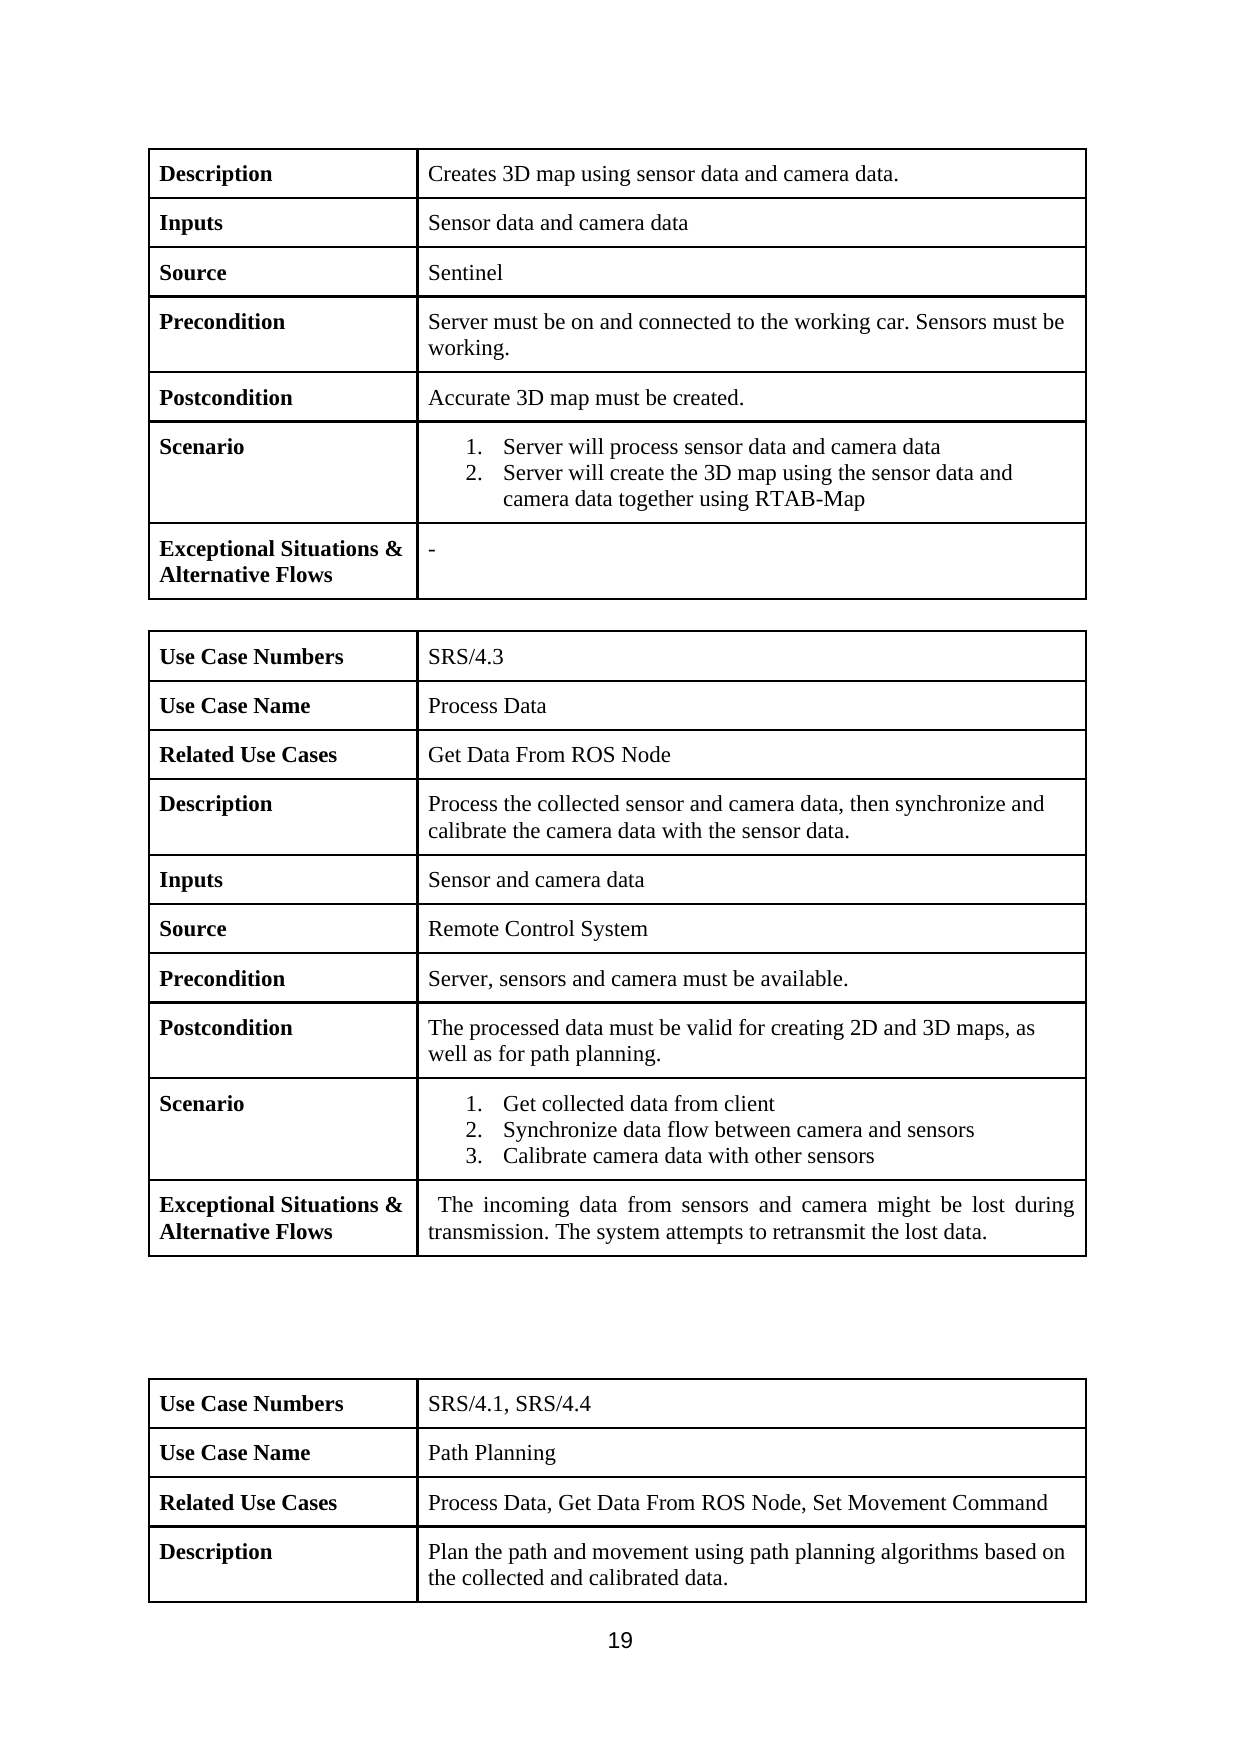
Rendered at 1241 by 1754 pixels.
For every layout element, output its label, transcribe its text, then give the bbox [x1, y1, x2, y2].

table_cell Exceptional Situations & Alternative Flows [150, 524, 416, 598]
table_cell The incoming data from sensors and camera might be lost during transmission. The system attempts to retransmit the lost data. [419, 1181, 1085, 1255]
table_cell Plan the path and movement using path planning algorithms based on the collected and calibrated data. [419, 1528, 1085, 1601]
table_cell Scenario [150, 1079, 416, 1179]
table_cell The processed data must be valid for creating 2D and 3D maps, as well as for path planning. [419, 1004, 1085, 1077]
table_cell Use Case Name [150, 1429, 416, 1476]
table_header SRS/4.1, SRS/4.4 [419, 1380, 1085, 1427]
table_cell Creates 3D map using sensor data and camera data. [419, 150, 1085, 197]
table_cell Postcondition [150, 373, 416, 420]
table_cell Scenario [150, 423, 416, 522]
table_cell Process the collected sensor and camera data, then synchronize and calibrate the camera data with the sensor data. [419, 780, 1085, 854]
table_cell Related Use Cases [150, 1478, 416, 1525]
table_cell Sensor and camera data [419, 856, 1085, 903]
table_header Use Case Numbers [150, 632, 416, 679]
table_cell Get collected data from client Synchronize data flow between camera and sensors Calibrate camera data with other sensors [419, 1079, 1085, 1179]
table_cell Server must be on and connected to the working car. Sensors must be working. [419, 298, 1085, 371]
table_cell Description [150, 780, 416, 854]
table_cell - [419, 524, 1085, 598]
table_cell Source [150, 248, 416, 295]
table_cell Use Case Name [150, 682, 416, 729]
table_cell Remote Control System [419, 905, 1085, 952]
table_header SRS/4.3 [419, 632, 1085, 679]
table_header Use Case Numbers [150, 1380, 416, 1427]
table_cell Precondition [150, 298, 416, 371]
table_cell Process Data, Get Data From ROS Node, Set Movement Command [419, 1478, 1085, 1525]
table_cell Source [150, 905, 416, 952]
table_cell Related Use Cases [150, 731, 416, 778]
table_cell Process Data [419, 682, 1085, 729]
table_cell Inputs [150, 199, 416, 246]
table_cell Inputs [150, 856, 416, 903]
table_cell Description [150, 1528, 416, 1601]
table_cell Sensor data and camera data [419, 199, 1085, 246]
table_cell Get Data From ROS Node [419, 731, 1085, 778]
table_cell Exceptional Situations & Alternative Flows [150, 1181, 416, 1255]
table_cell Description [150, 150, 416, 197]
table_cell Accurate 3D map must be created. [419, 373, 1085, 420]
table_cell Sentinel [419, 248, 1085, 295]
table_cell Precondition [150, 954, 416, 1001]
table_cell Server will process sensor data and camera data Server will create the 3D map using the sensor data and camera data together using RTAB-Map [419, 423, 1085, 522]
table_cell Server, sensors and camera must be available. [419, 954, 1085, 1001]
table_cell Path Planning [419, 1429, 1085, 1476]
table_cell Postcondition [150, 1004, 416, 1077]
